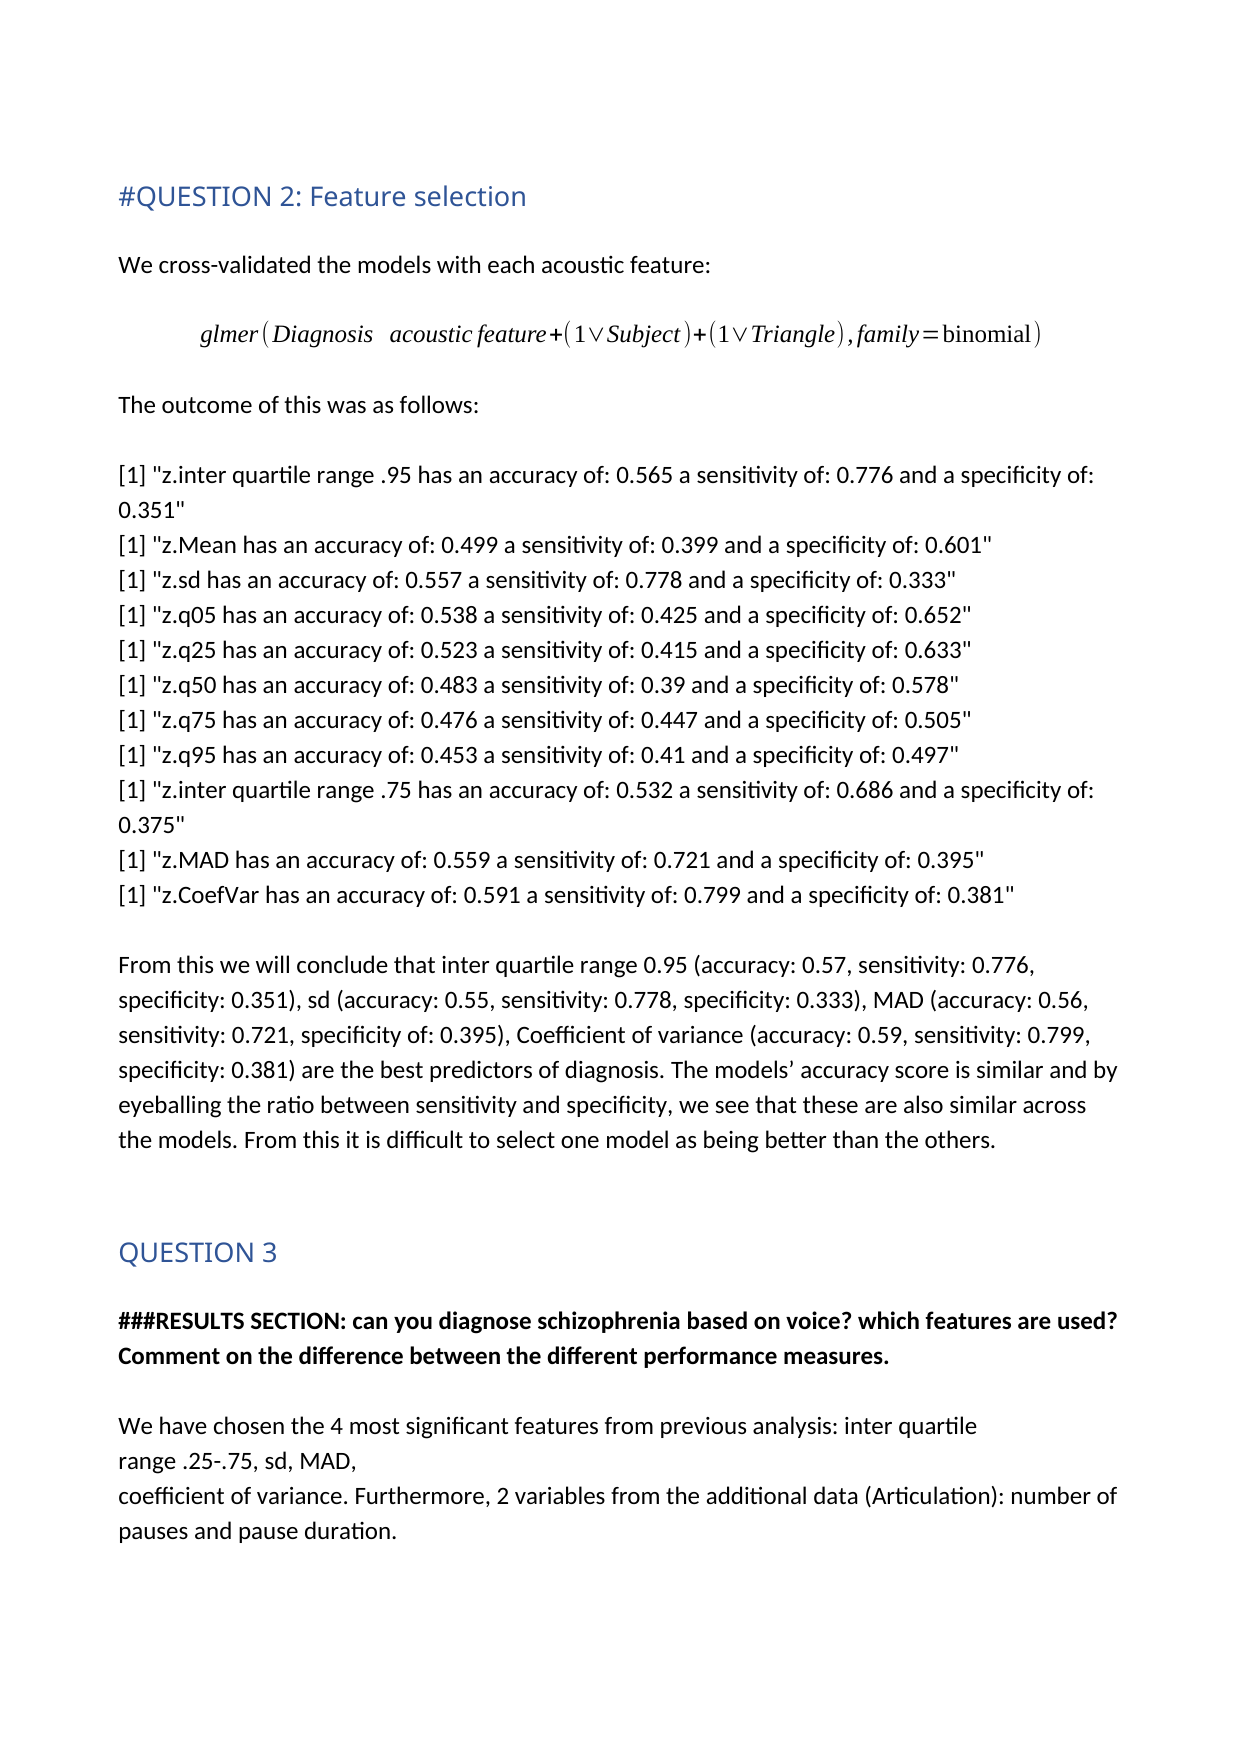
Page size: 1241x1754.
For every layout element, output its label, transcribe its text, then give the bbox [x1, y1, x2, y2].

text The outcome of this was as follows: [118, 389, 1122, 419]
text [1] "z.q95 has an accuracy of: 0.453 a sensitivity of: 0.41 and a specificity of: 0.497" [118, 739, 1122, 769]
text [1] "z.q05 has an accuracy of: 0.538 a sensitivity of: 0.425 and a specificity of: 0.652" [118, 599, 1122, 629]
text [1] "z.inter quartile range .75 has an accuracy of: 0.532 a sensitivity of: 0.686 and a specificity of: 0.375" [118, 774, 1122, 839]
subtitle QUESTION 3 [118, 1233, 1122, 1270]
text [1] "z.inter quartile range .95 has an accuracy of: 0.565 a sensitivity of: 0.776 and a specificity of: 0.351" [118, 459, 1122, 524]
text We have chosen the 4 most significant features from previous analysis: inter quartile range .25-.75, sd, MAD, [118, 1410, 1122, 1476]
text coefficient of variance. Furthermore, 2 variables from the additional data (Articulation): number of pauses and pause duration. [118, 1480, 1122, 1546]
subtitle #QUESTION 2: Feature selection [118, 177, 1122, 214]
text [1] "z.MAD has an accuracy of: 0.559 a sensitivity of: 0.721 and a specificity of: 0.395" [118, 844, 1122, 874]
text We cross-validated the models with each acoustic feature: [118, 249, 1122, 279]
text [1] "z.q75 has an accuracy of: 0.476 a sensitivity of: 0.447 and a specificity of: 0.505" [118, 704, 1122, 734]
text ###RESULTS SECTION: can you diagnose schizophrenia based on voice? which features are used? Comment on the difference between the different performance measures. [118, 1305, 1122, 1371]
text [1] "z.Mean has an accuracy of: 0.499 a sensitivity of: 0.399 and a specificity of: 0.601" [118, 529, 1122, 559]
text [1] "z.sd has an accuracy of: 0.557 a sensitivity of: 0.778 and a specificity of: 0.333" [118, 564, 1122, 594]
text [1] "z.CoefVar has an accuracy of: 0.591 a sensitivity of: 0.799 and a specificity of: 0.381" [118, 879, 1122, 909]
text [1] "z.q25 has an accuracy of: 0.523 a sensitivity of: 0.415 and a specificity of: 0.633" [118, 634, 1122, 664]
text [1] "z.q50 has an accuracy of: 0.483 a sensitivity of: 0.39 and a specificity of: 0.578" [118, 669, 1122, 699]
text From this we will conclude that inter quartile range 0.95 (accuracy: 0.57, sensitivity: 0.776, specificity: 0.351), sd (accuracy: 0.55, sensitivity: 0.778, specificity: 0.333), MAD (accuracy: 0.56, sensitivity: 0.721, specificity of: 0.395), Coefficient of variance (accuracy: 0.59, sensitivity: 0.799, specificity: 0.381) are the best predictors of diagnosis. The models’ accuracy score is similar and by eyeballing the ratio between sensitivity and specificity, we see that these are also similar across the models. From this it is difficult to select one model as being better than the others. [118, 949, 1122, 1154]
